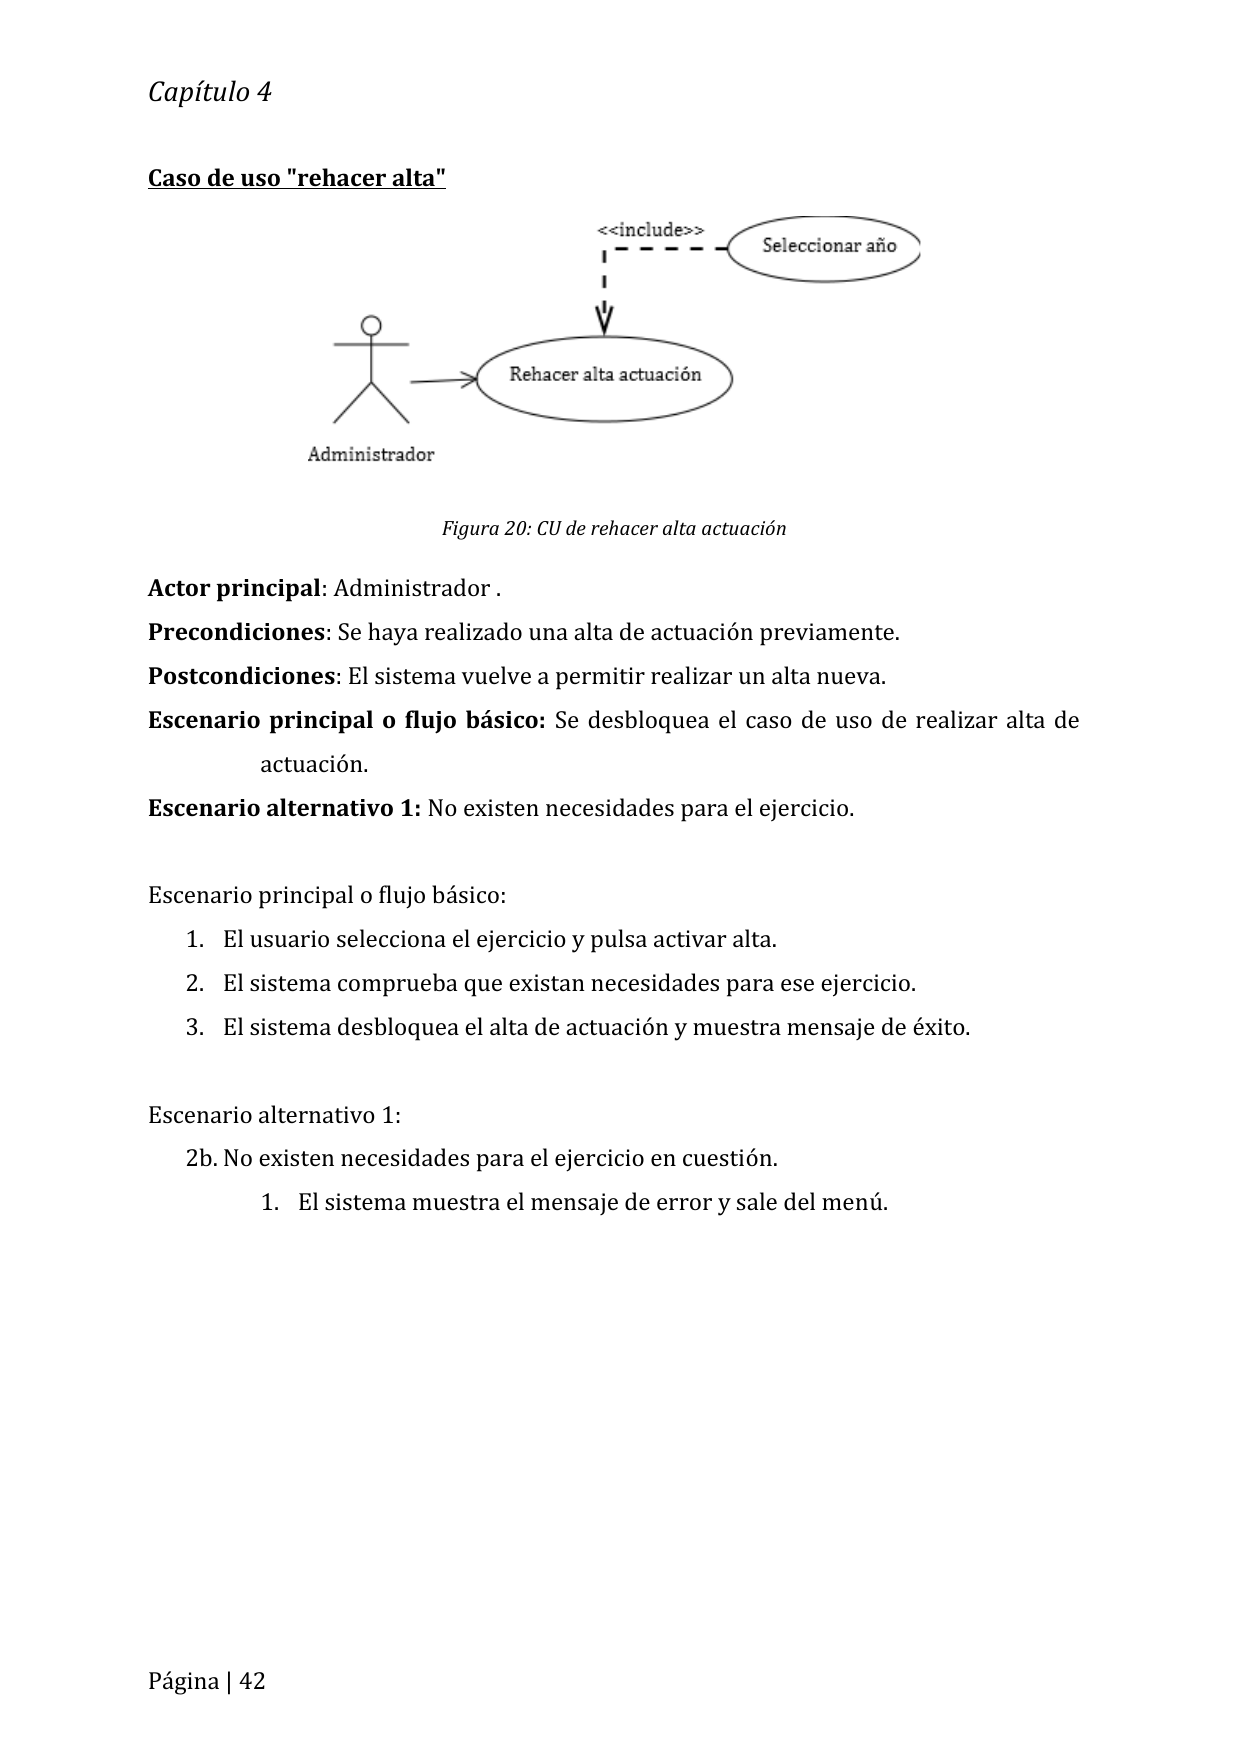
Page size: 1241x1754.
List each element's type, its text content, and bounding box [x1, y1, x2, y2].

text Escenario alternativo 1: No existen necesidades para el ejercicio. [148, 792, 1081, 822]
list El sistema comprueba que existan necesidades para ese ejercicio. [185, 968, 1081, 997]
text Escenario principal o flujo básico: Se desbloquea el caso de uso de realizar alta de actuación. [148, 704, 1081, 778]
list El sistema muestra el mensaje de error y sale del menú. [260, 1187, 1081, 1216]
list El sistema desbloquea el alta de actuación y muestra mensaje de éxito. [185, 1012, 1081, 1041]
list No existen necesidades para el ejercicio en cuestión. [185, 1143, 1081, 1172]
text Postcondiciones: El sistema vuelve a permitir realizar un alta nueva. [148, 661, 1081, 690]
text Escenario alternativo 1: [148, 1099, 1081, 1128]
text Precondiciones: Se haya realizado una alta de actuación previamente. [148, 617, 1081, 646]
text Actor principal: Administrador . [148, 573, 1081, 602]
text Caso de uso "rehacer alta" [148, 162, 1081, 192]
picture [308, 216, 921, 491]
text Escenario principal o flujo básico: [148, 880, 1081, 909]
list El usuario selecciona el ejercicio y pulsa activar alta. [185, 924, 1081, 953]
